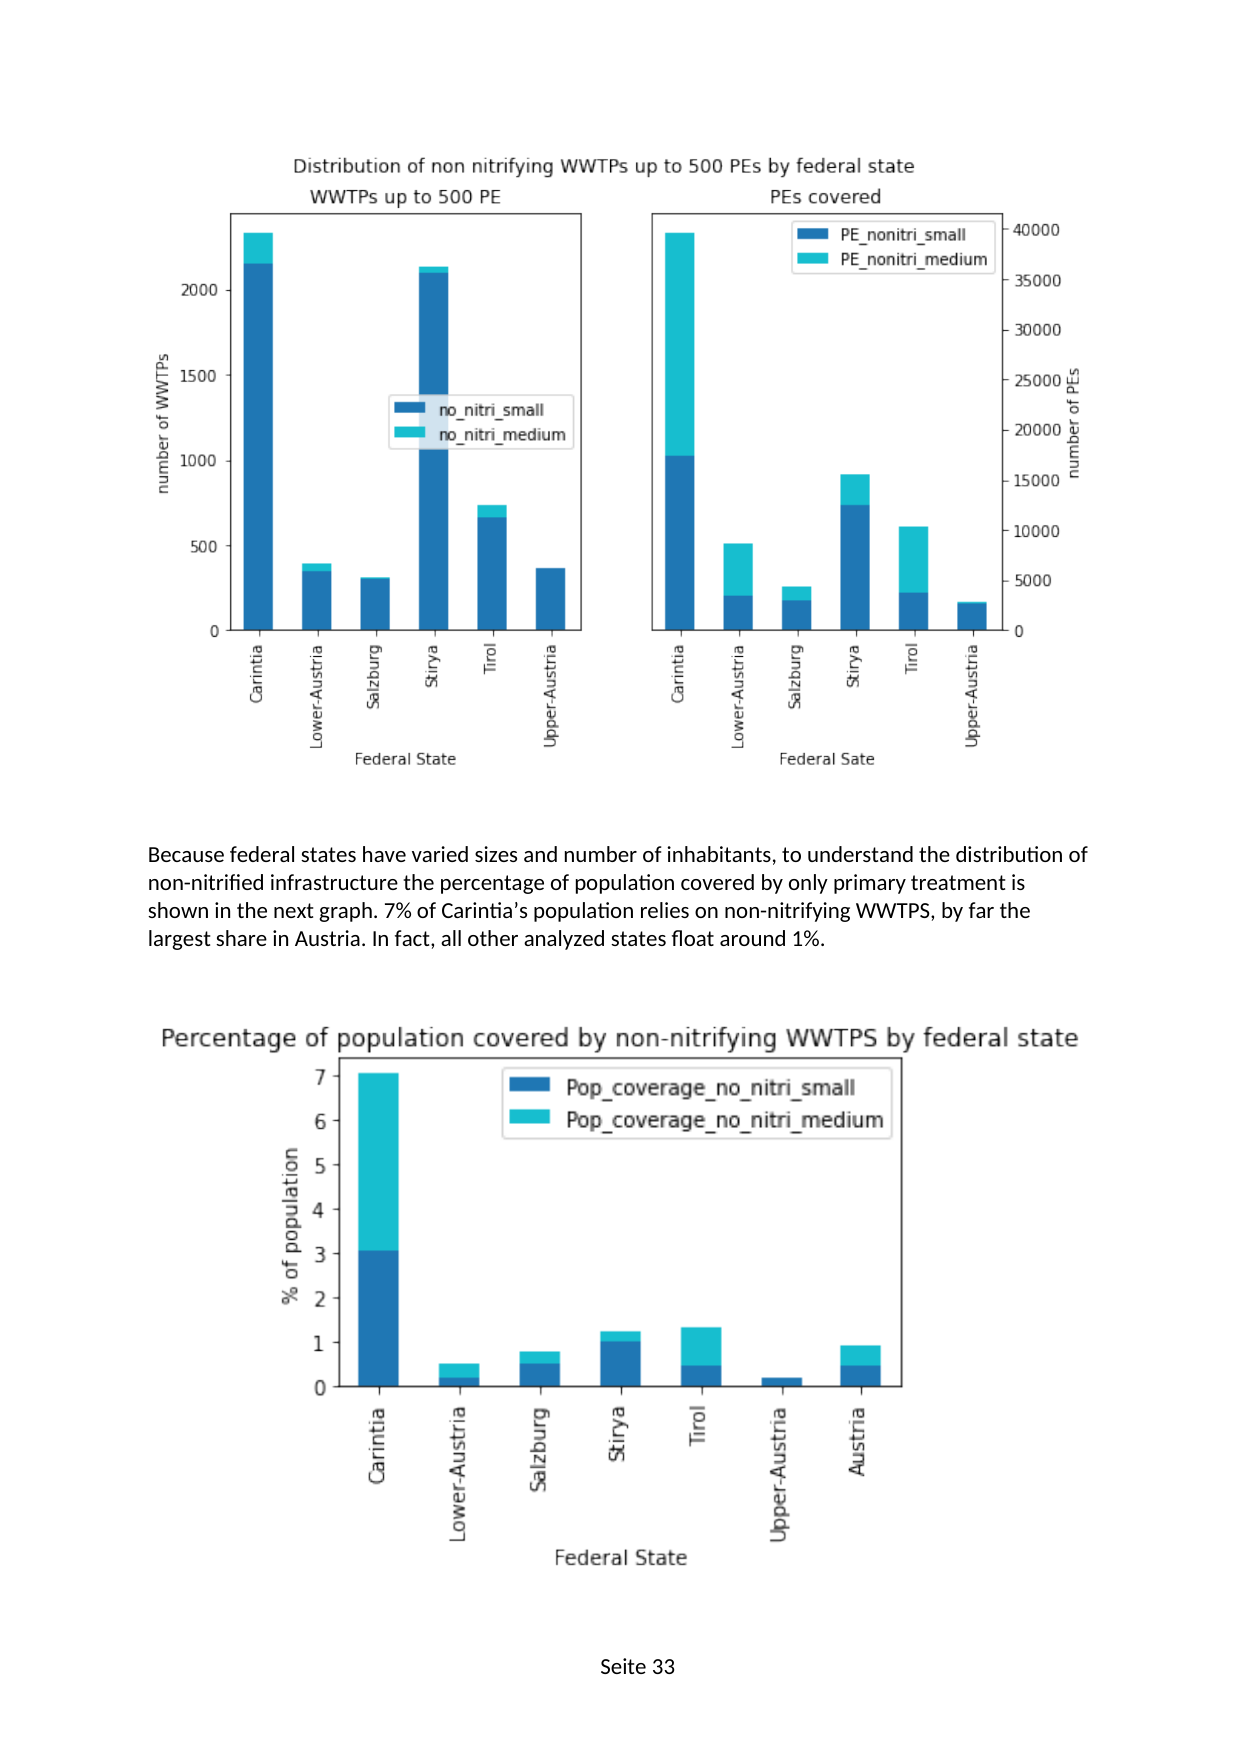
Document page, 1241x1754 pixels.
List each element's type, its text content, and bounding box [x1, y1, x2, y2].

text Because federal states have varied sizes and number of inhabitants, to understand the distribution of non-nitrified infrastructure the percentage of population covered by only primary treatment is shown in the next graph. 7% of Carintia’s population relies on non-nitrifying WWTPS, by far the largest share in Austria. In fact, all other analyzed states float around 1%. [148, 840, 1093, 952]
picture [147, 147, 1093, 779]
picture [147, 1013, 1093, 1582]
